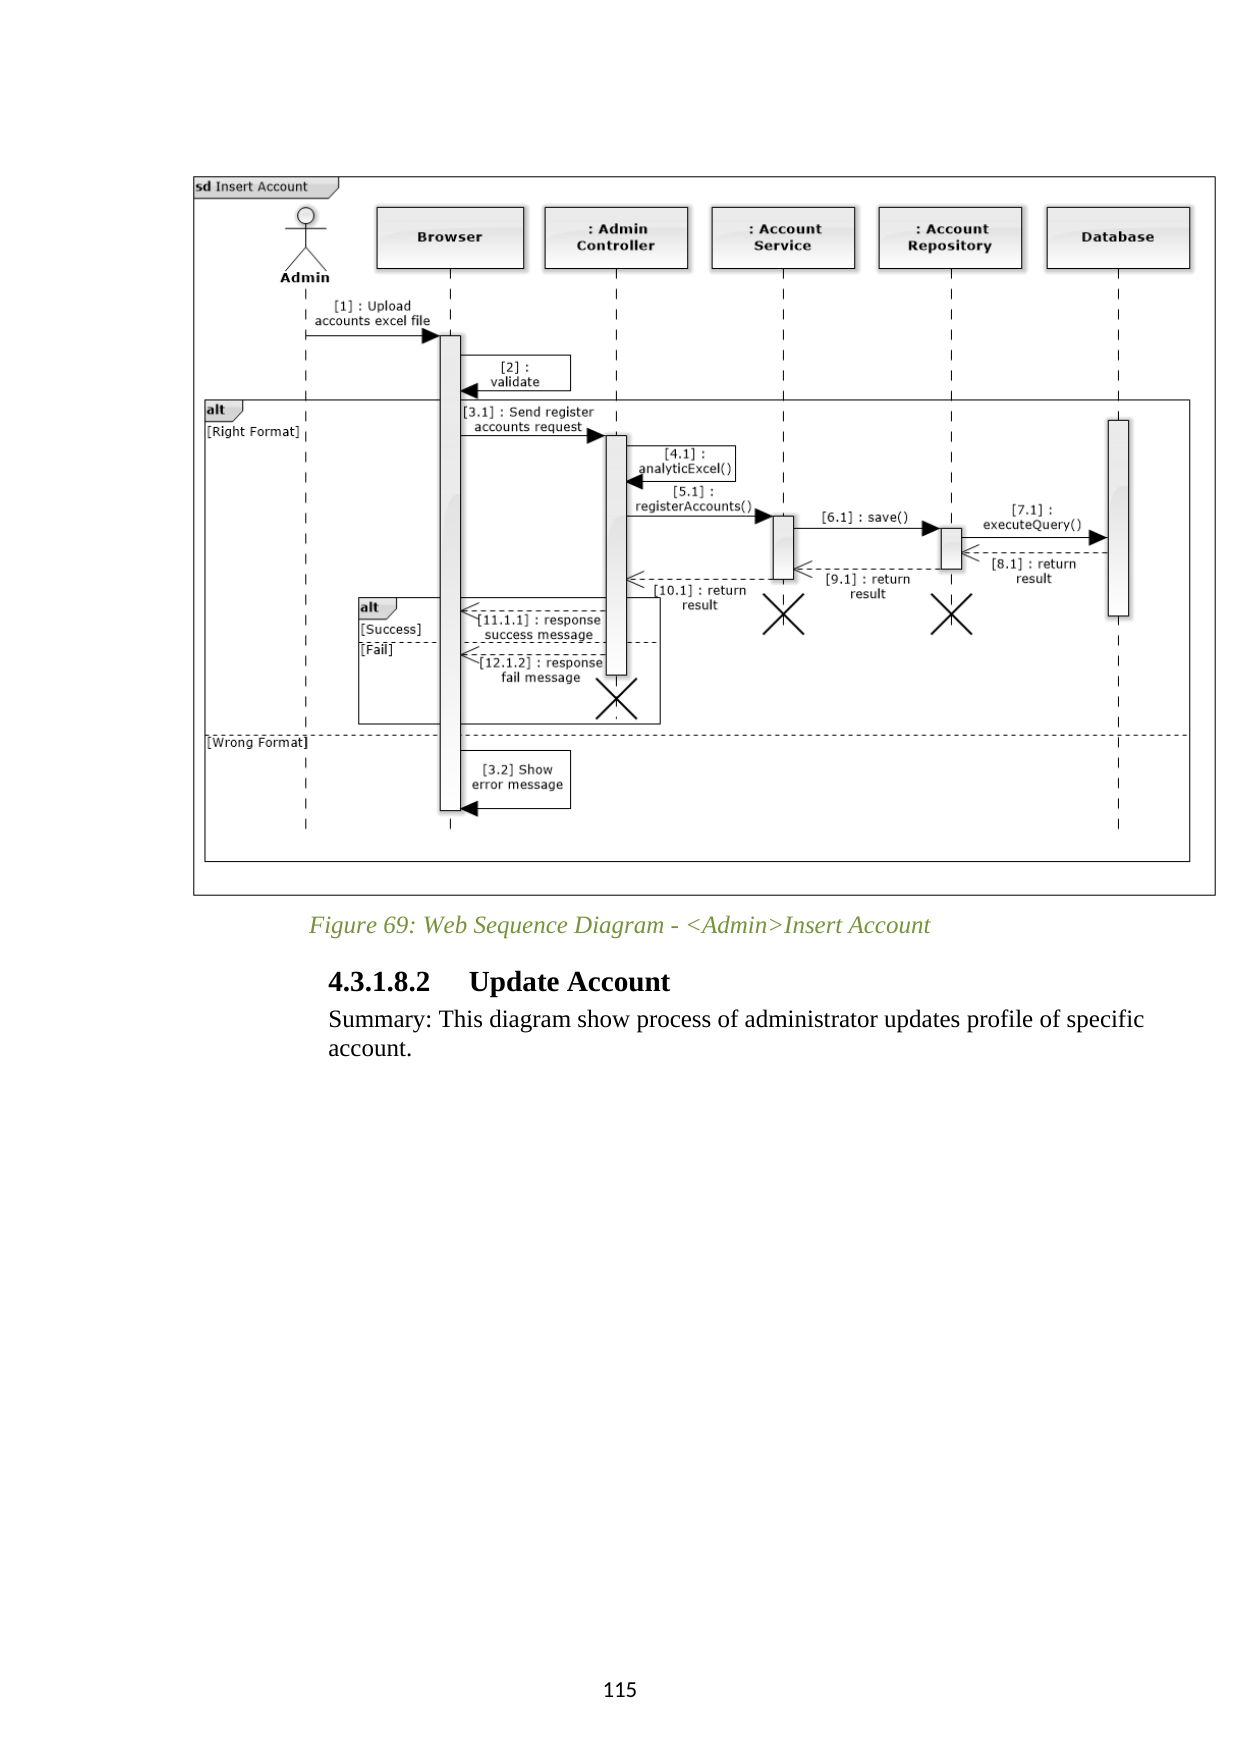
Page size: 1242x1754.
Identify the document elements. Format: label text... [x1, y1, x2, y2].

subtitle Update Account [328, 964, 1146, 998]
picture [178, 162, 1230, 911]
text Summary: This diagram show process of administrator updates profile of specific account. [328, 1004, 1146, 1062]
text Figure 69: Web Sequence Diagram - <Admin>Insert Account [94, 911, 1146, 939]
